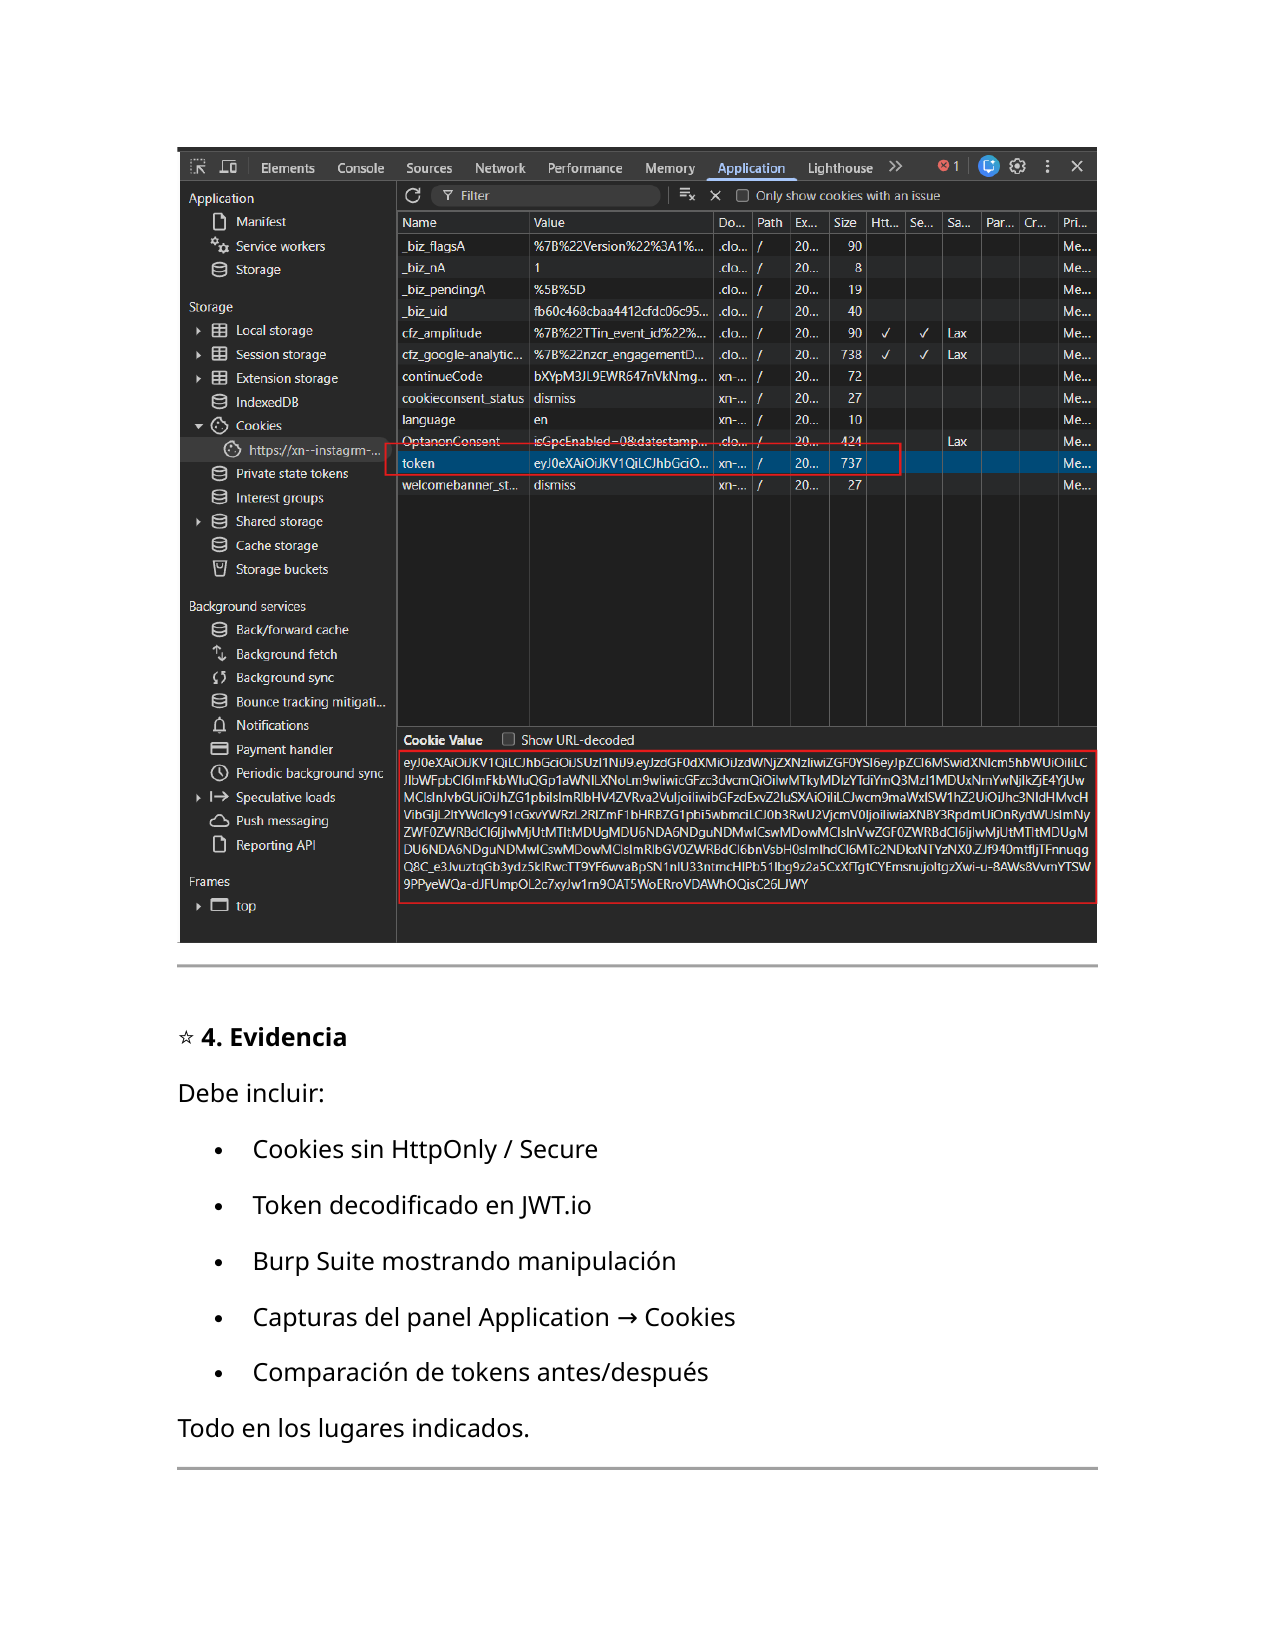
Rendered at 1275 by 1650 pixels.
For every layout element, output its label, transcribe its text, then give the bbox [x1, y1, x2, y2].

picture [177, 147, 1098, 943]
list Capturas del panel Application → Cookies [215, 1299, 1098, 1333]
text ⭐ 4. Evidencia [177, 1020, 1098, 1054]
list Comparación de tokens antes/después [215, 1355, 1098, 1389]
list Token decodificado en JWT.io [215, 1188, 1098, 1222]
text Todo en los lugares indicados. [177, 1411, 1098, 1445]
list Burp Suite mostrando manipulación [215, 1243, 1098, 1277]
text Debe incluir: [177, 1076, 1098, 1110]
list Cookies sin HttpOnly / Secure [215, 1132, 1098, 1166]
